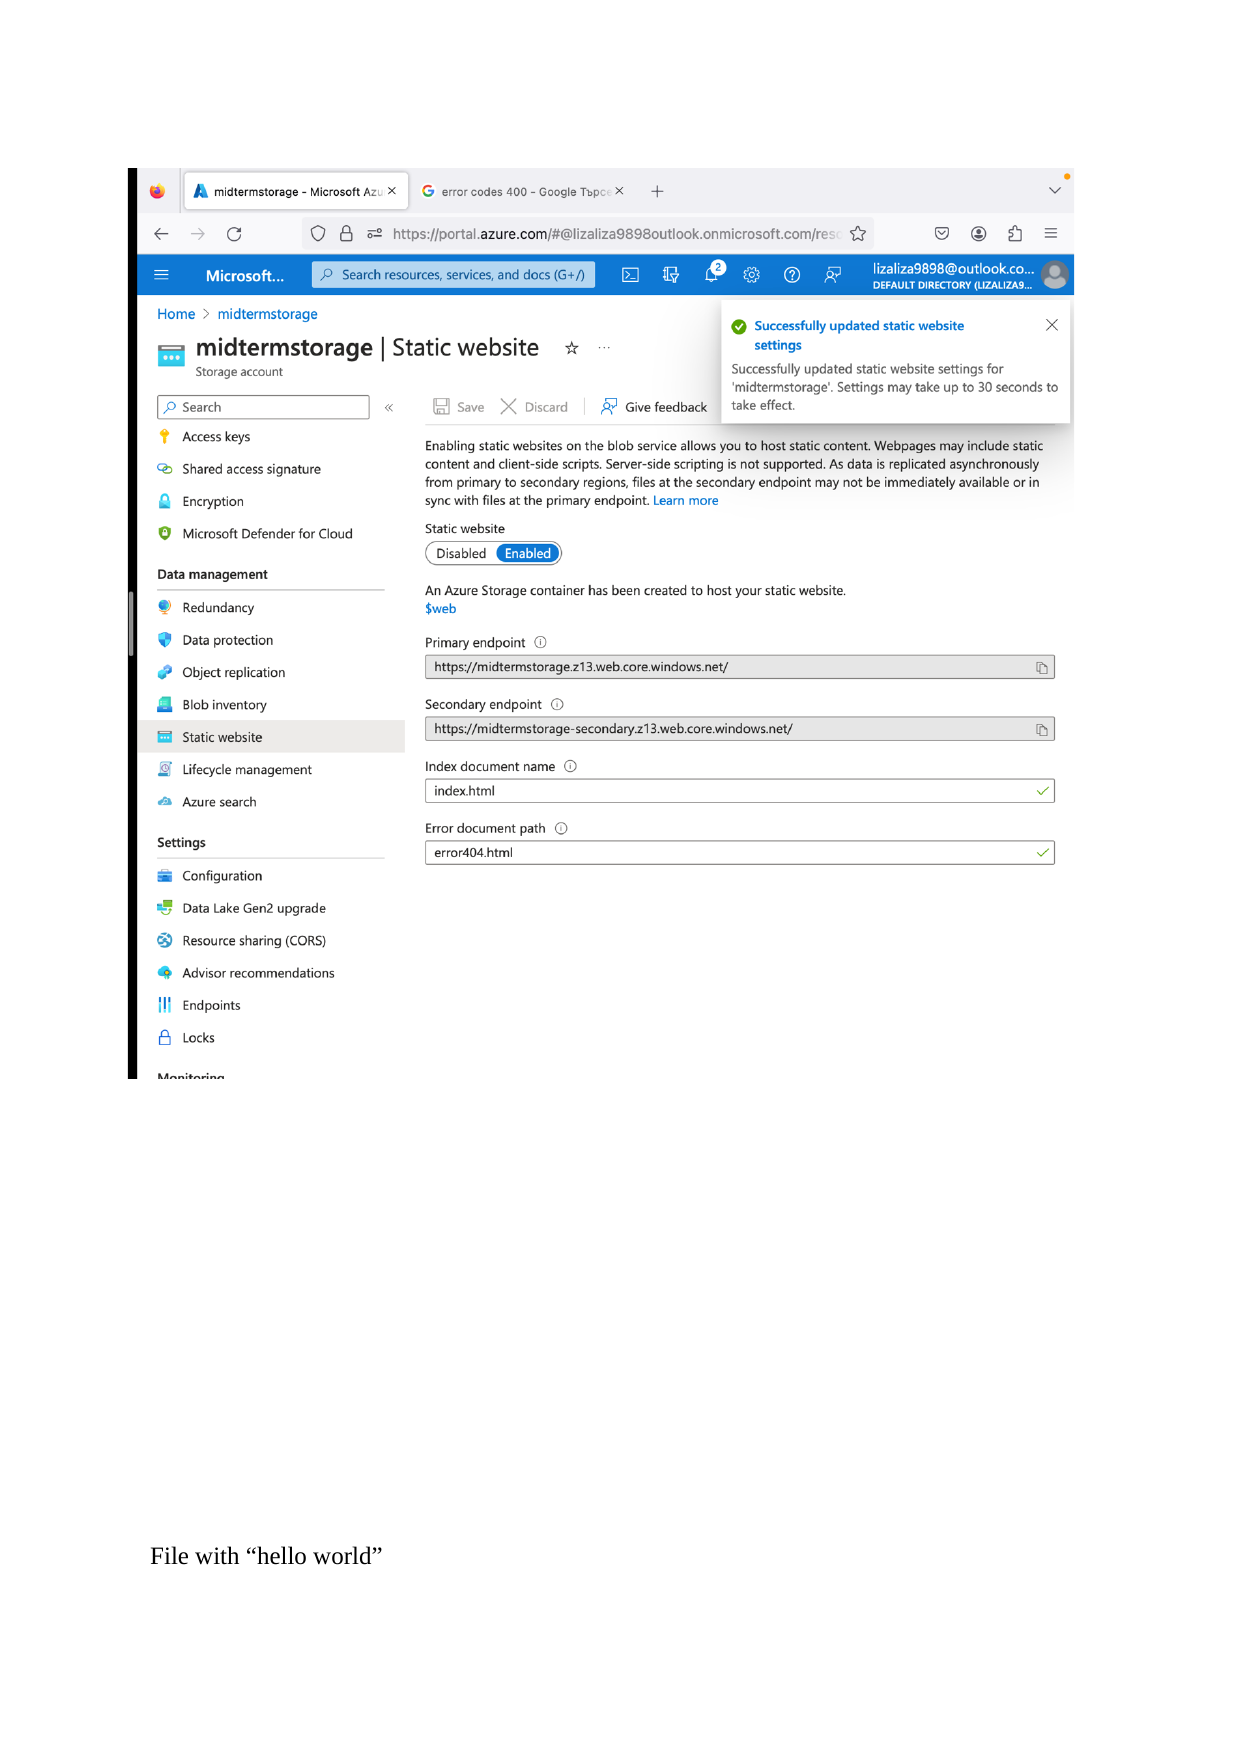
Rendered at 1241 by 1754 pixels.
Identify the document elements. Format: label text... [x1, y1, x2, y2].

text File with “hello world” [150, 1541, 1090, 1570]
picture [127, 168, 1075, 1079]
